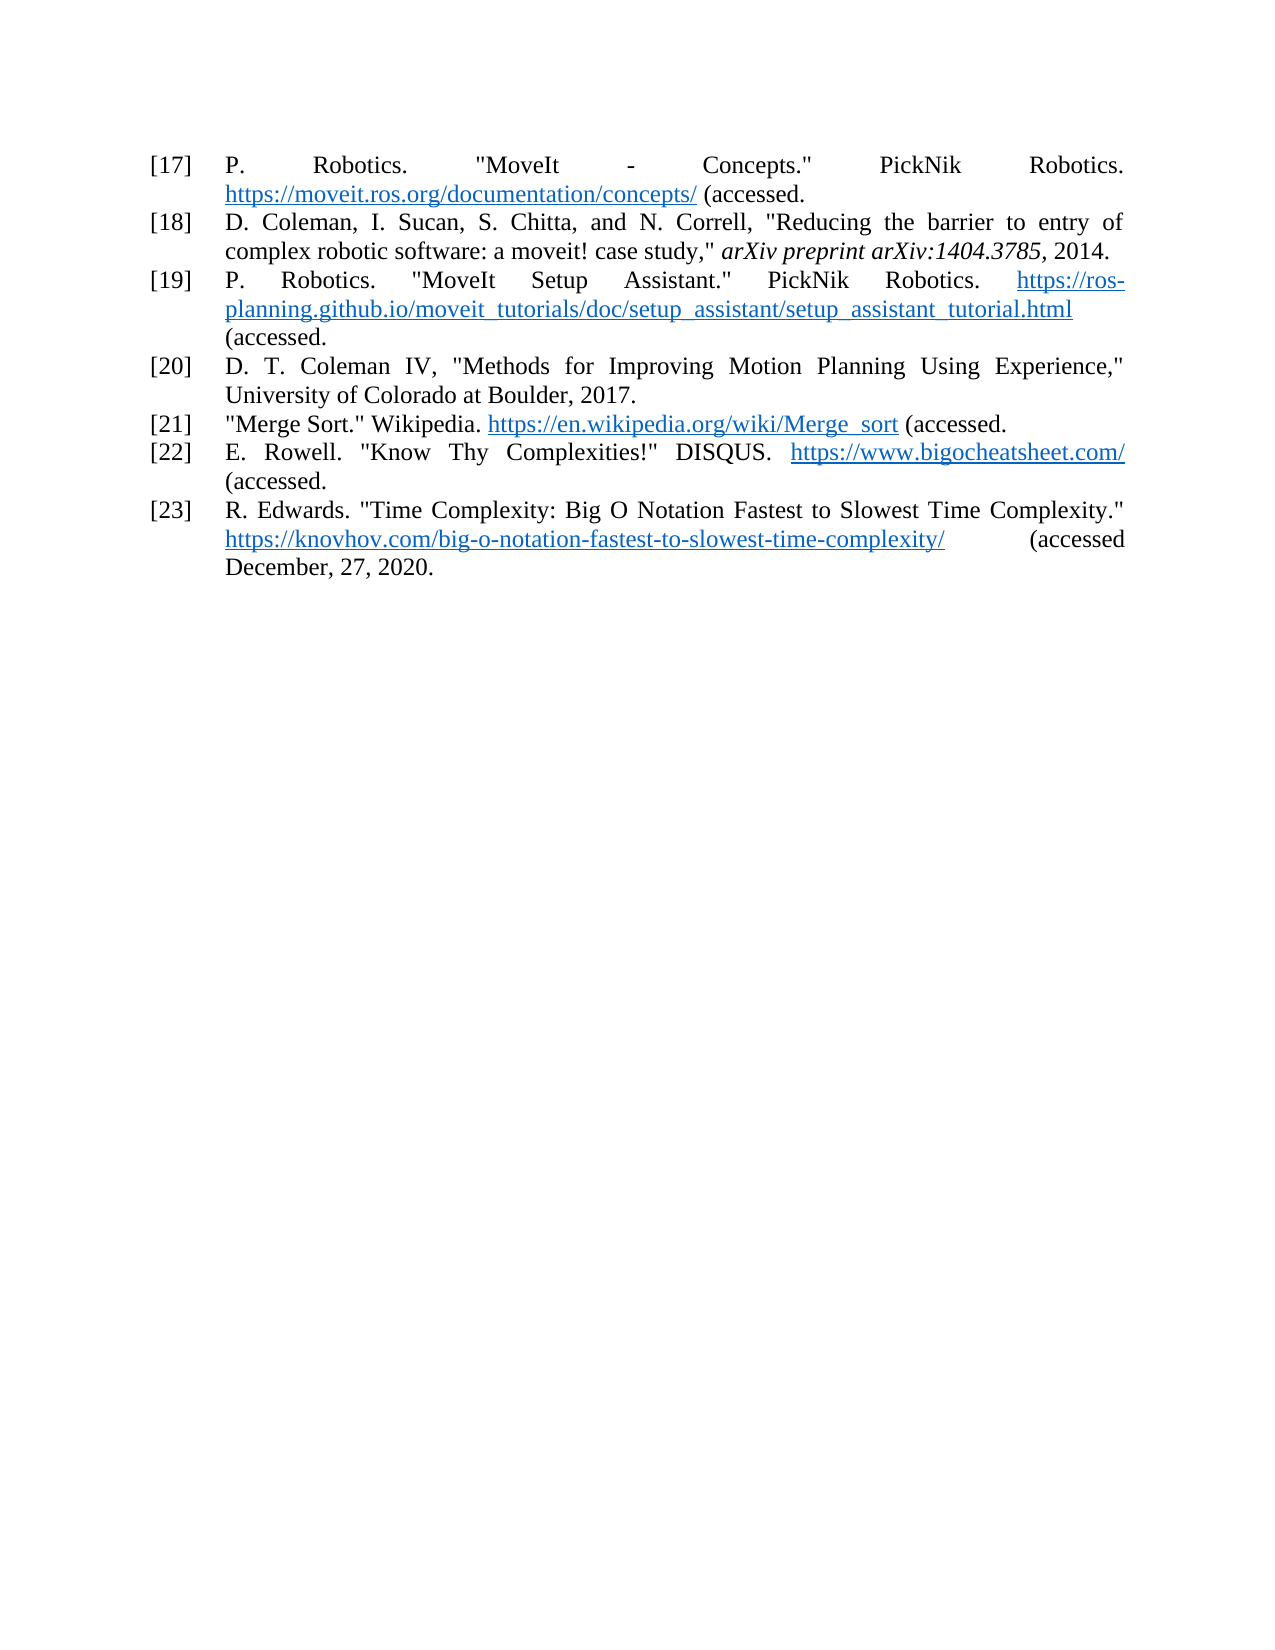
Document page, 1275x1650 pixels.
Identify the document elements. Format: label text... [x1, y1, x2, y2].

text [17] P. Robotics. "MoveIt - Concepts." PickNik Robotics. https://moveit.ros.org/documentation/concepts/ (accessed. [150, 150, 1125, 207]
text [20] D. T. Coleman IV, "Methods for Improving Motion Planning Using Experience," University of Colorado at Boulder, 2017. [150, 351, 1125, 409]
text [18] D. Coleman, I. Sucan, S. Chitta, and N. Correll, "Reducing the barrier to entry of complex robotic software: a moveit! case study," arXiv preprint arXiv:1404.3785, 2014. [150, 207, 1125, 265]
text [22] E. Rowell. "Know Thy Complexities!" DISQUS. https://www.bigocheatsheet.com/ (accessed. [150, 437, 1125, 495]
text [21] "Merge Sort." Wikipedia. https://en.wikipedia.org/wiki/Merge_sort (accessed. [150, 409, 1125, 437]
text [23] R. Edwards. "Time Complexity: Big O Notation Fastest to Slowest Time Complexity." https://knovhov.com/big-o-notation-fastest-to-slowest-time-complexity/ (accessed December, 27, 2020. [150, 495, 1125, 581]
text [19] P. Robotics. "MoveIt Setup Assistant." PickNik Robotics. https://ros-planning.github.io/moveit_tutorials/doc/setup_assistant/setup_assistant_tutorial.html (accessed. [150, 265, 1125, 351]
